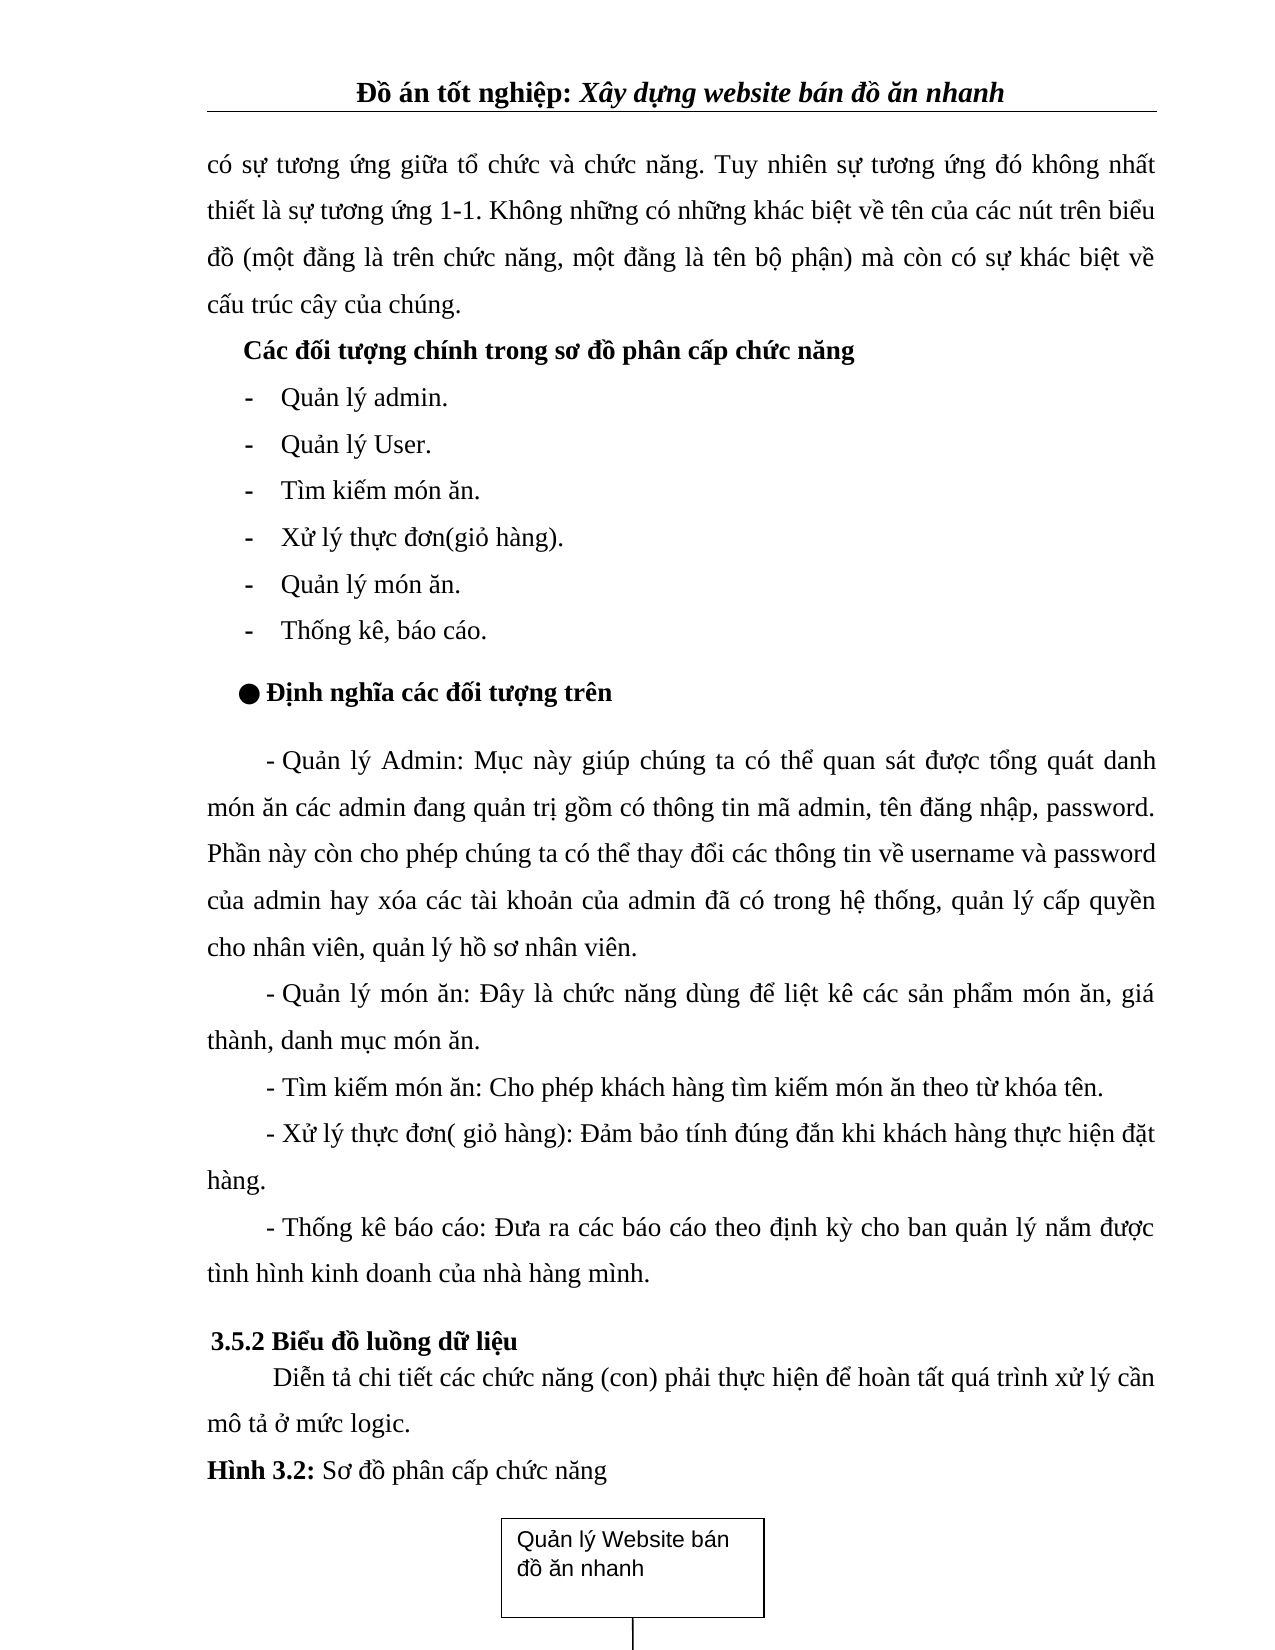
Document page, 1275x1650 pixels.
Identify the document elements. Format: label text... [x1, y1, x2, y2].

list Định nghĩa các đối tượng trên [236, 661, 1157, 717]
text Hình 3.2: Sơ đồ phân cấp chức năng [207, 1454, 1157, 1485]
list Thống kê báo cáo: Đưa ra các báo cáo theo định kỳ cho ban quản lý nắm được tình hình kinh doanh của nhà hàng mình. [207, 1211, 1157, 1289]
list Xử lý thực đơn( giỏ hàng): Đảm bảo tính đúng đắn khi khách hàng thực hiện đặt hàng. [207, 1118, 1157, 1195]
list Xử lý thực đơn(giỏ hàng). [244, 521, 1157, 552]
text Các đối tượng chính trong sơ đồ phân cấp chức năng [207, 334, 1157, 366]
list Quản lý Admin: Mục này giúp chúng ta có thể quan sát được tổng quát danh món ăn các admin đang quản trị gồm có thông tin mã admin, tên đăng nhập, password. Phần này còn cho phép chúng ta có thể thay đổi các thông tin về username và password của admin hay xóa các tài khoản của admin đã có trong hệ thống, quản lý cấp quyền cho nhân viên, quản lý hồ sơ nhân viên. [207, 744, 1157, 962]
list Quản lý admin. [244, 381, 1157, 412]
list Tìm kiếm món ăn: Cho phép khách hàng tìm kiếm món ăn theo từ khóa tên. [207, 1071, 1157, 1102]
text 3.5.2 Biểu đồ luồng dữ liệu [207, 1325, 1157, 1356]
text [207, 148, 1157, 319]
list Quản lý User. [244, 428, 1157, 459]
list Quản lý món ăn. [244, 568, 1157, 599]
list Thống kê, báo cáo. [244, 614, 1157, 646]
list Quản lý món ăn: Đây là chức năng dùng để liệt kê các sản phẩm món ăn, giá thành, danh mục món ăn. [207, 978, 1157, 1055]
text Diễn tả chi tiết các chức năng (con) phải thực hiện để hoàn tất quá trình xử lý cần mô tả ở mức logic. [207, 1361, 1157, 1439]
list Tìm kiếm món ăn. [244, 474, 1157, 506]
